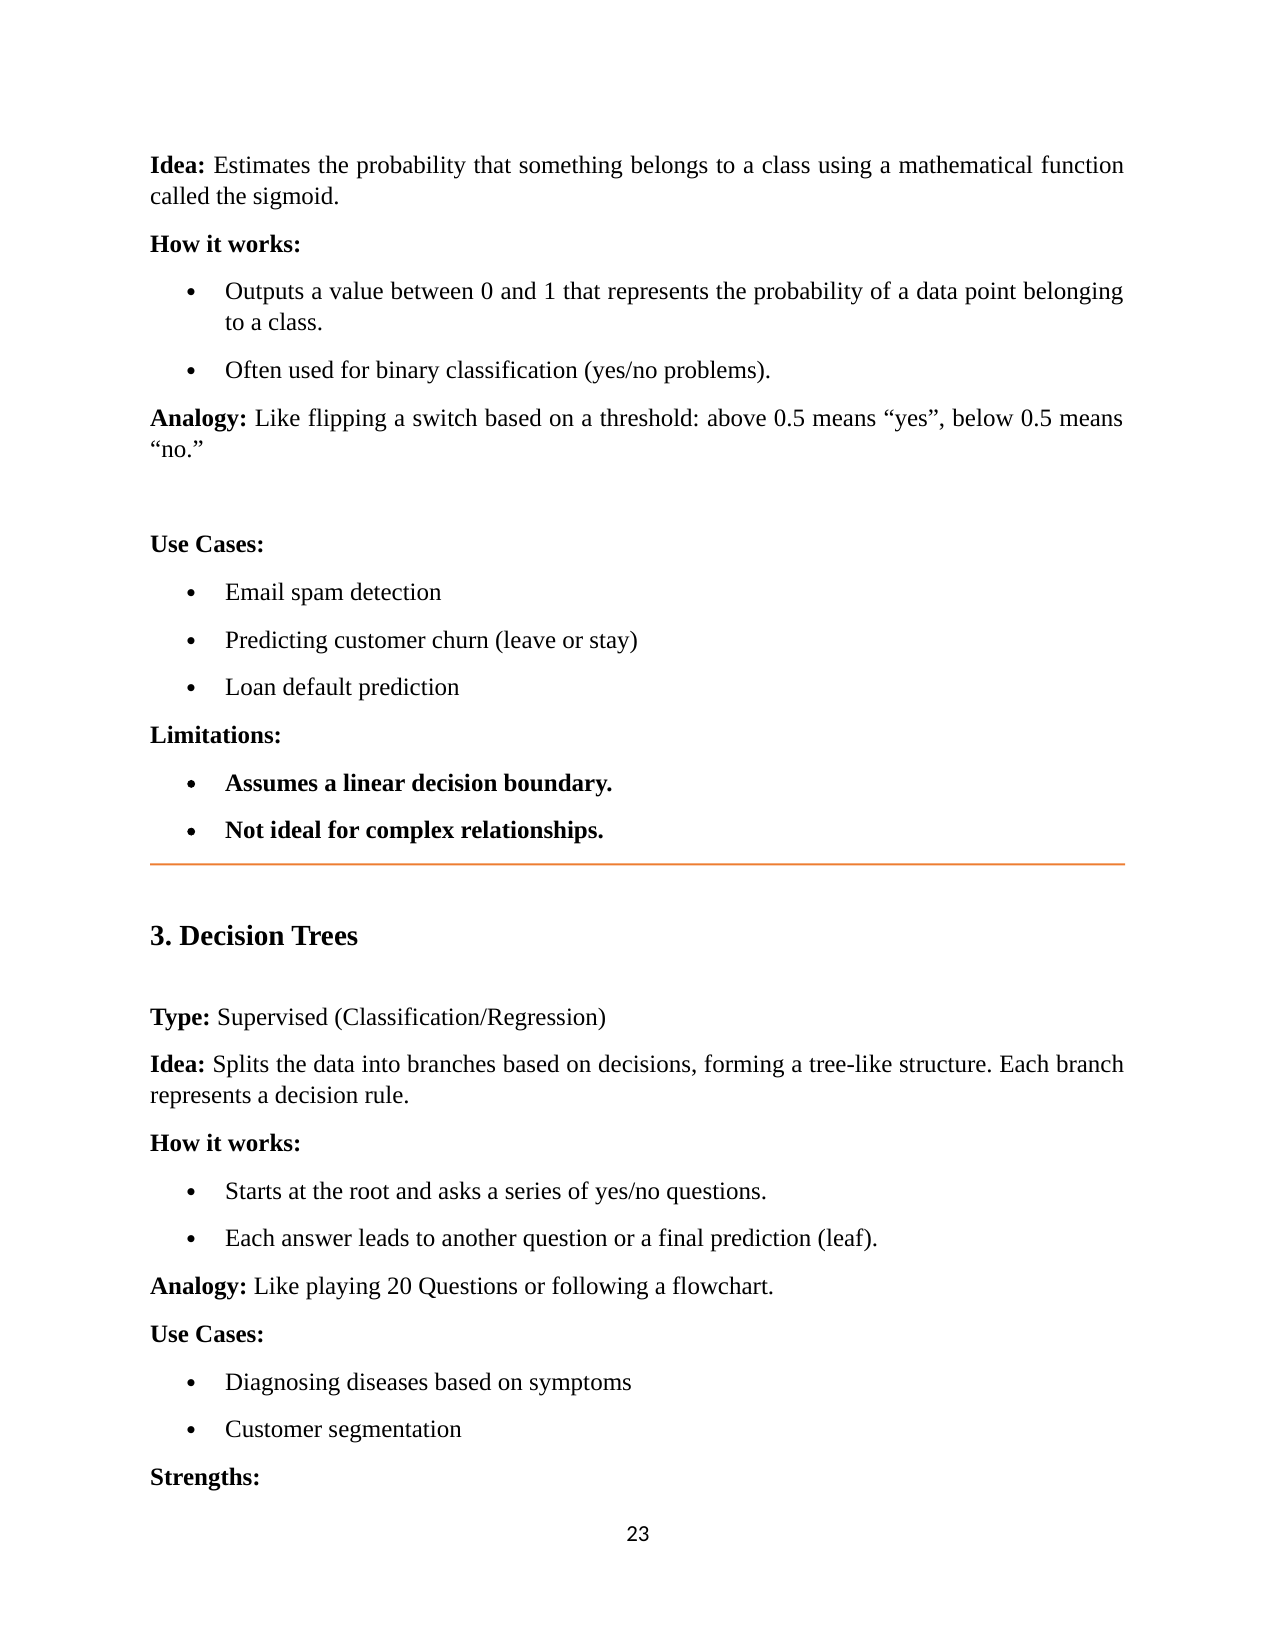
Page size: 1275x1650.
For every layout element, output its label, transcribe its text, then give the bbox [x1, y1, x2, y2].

text Use Cases: [150, 1319, 1125, 1348]
text Use Cases: [150, 529, 1125, 558]
text Limitations: [150, 720, 1125, 749]
list Not ideal for complex relationships. [187, 816, 1125, 844]
list Outputs a value between 0 and 1 that represents the probability of a data point belonging to a class. [187, 276, 1125, 336]
text Idea: Estimates the probability that something belongs to a class using a mathematical function called the sigmoid. [150, 150, 1125, 210]
text Strengths: [150, 1462, 1125, 1491]
text How it works: [150, 229, 1125, 257]
list Predicting customer churn (leave or stay) [187, 625, 1125, 653]
list Each answer leads to another question or a final prediction (leaf). [187, 1223, 1125, 1252]
text How it works: [150, 1128, 1125, 1157]
list Often used for binary classification (yes/no problems). [187, 355, 1125, 384]
list Email spam detection [187, 577, 1125, 606]
text Analogy: Like flipping a switch based on a threshold: above 0.5 means “yes”, below 0.5 means “no.” [150, 403, 1125, 463]
list Loan default prediction [187, 672, 1125, 701]
text Type: Supervised (Classification/Regression) [150, 1002, 1125, 1030]
list Assumes a linear decision boundary. [187, 768, 1125, 797]
subtitle 3. Decision Trees [150, 918, 1125, 952]
text Idea: Splits the data into branches based on decisions, forming a tree-like structure. Each branch represents a decision rule. [150, 1049, 1125, 1109]
list Customer segmentation [187, 1414, 1125, 1443]
text Analogy: Like playing 20 Questions or following a flowchart. [150, 1271, 1125, 1300]
list Diagnosing diseases based on symptoms [187, 1367, 1125, 1395]
list Starts at the root and asks a series of yes/no questions. [187, 1176, 1125, 1204]
